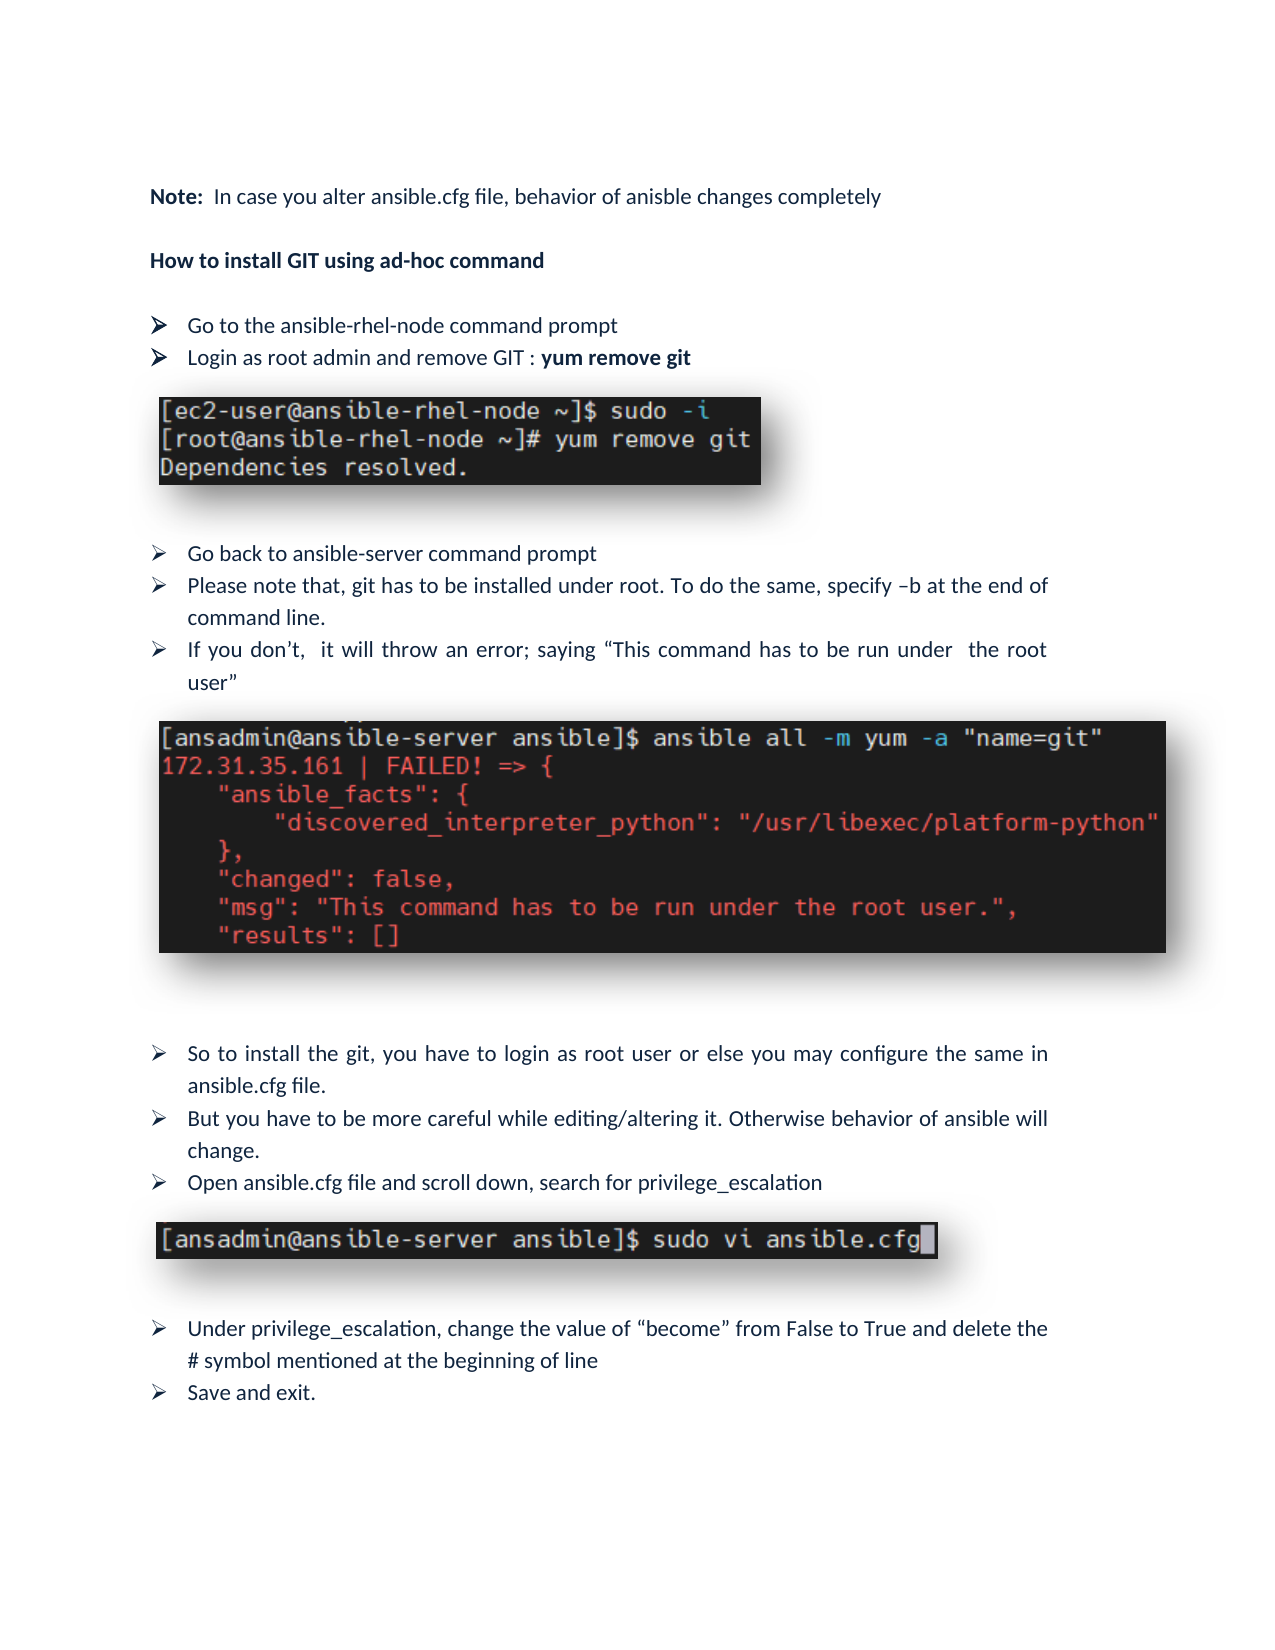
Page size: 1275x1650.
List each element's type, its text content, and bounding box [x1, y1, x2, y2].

list If you don’t, it will throw an error; saying “This command has to be run under the root user” [150, 636, 1050, 696]
text How to install GIT using ad-hoc command [150, 247, 1050, 274]
picture [156, 1222, 938, 1259]
list But you have to be more careful while editing/altering it. Otherwise behavior of ansible will change. [150, 1104, 1050, 1164]
picture [159, 721, 1166, 953]
list Save and exit. [150, 1378, 1050, 1406]
list Go back to ansible-server command prompt [150, 539, 1050, 567]
picture [159, 397, 761, 485]
list Go to the ansible-rhel-node command prompt [150, 311, 1050, 339]
list Login as root admin and remove GIT : yum remove git [150, 343, 1050, 371]
text Note: In case you alter ansible.cfg file, behavior of anisble changes completely [150, 182, 1050, 210]
list So to install the git, you have to login as root user or else you may configure the same in ansible.cfg file. [150, 1039, 1050, 1100]
list Please note that, git has to be installed under root. To do the same, specify –b at the end of command line. [150, 571, 1050, 631]
list Open ansible.cfg file and scroll down, search for privilege_escalation [150, 1168, 1050, 1196]
list Under privilege_escalation, change the value of “become” from False to True and delete the # symbol mentioned at the beginning of line [150, 1314, 1050, 1374]
